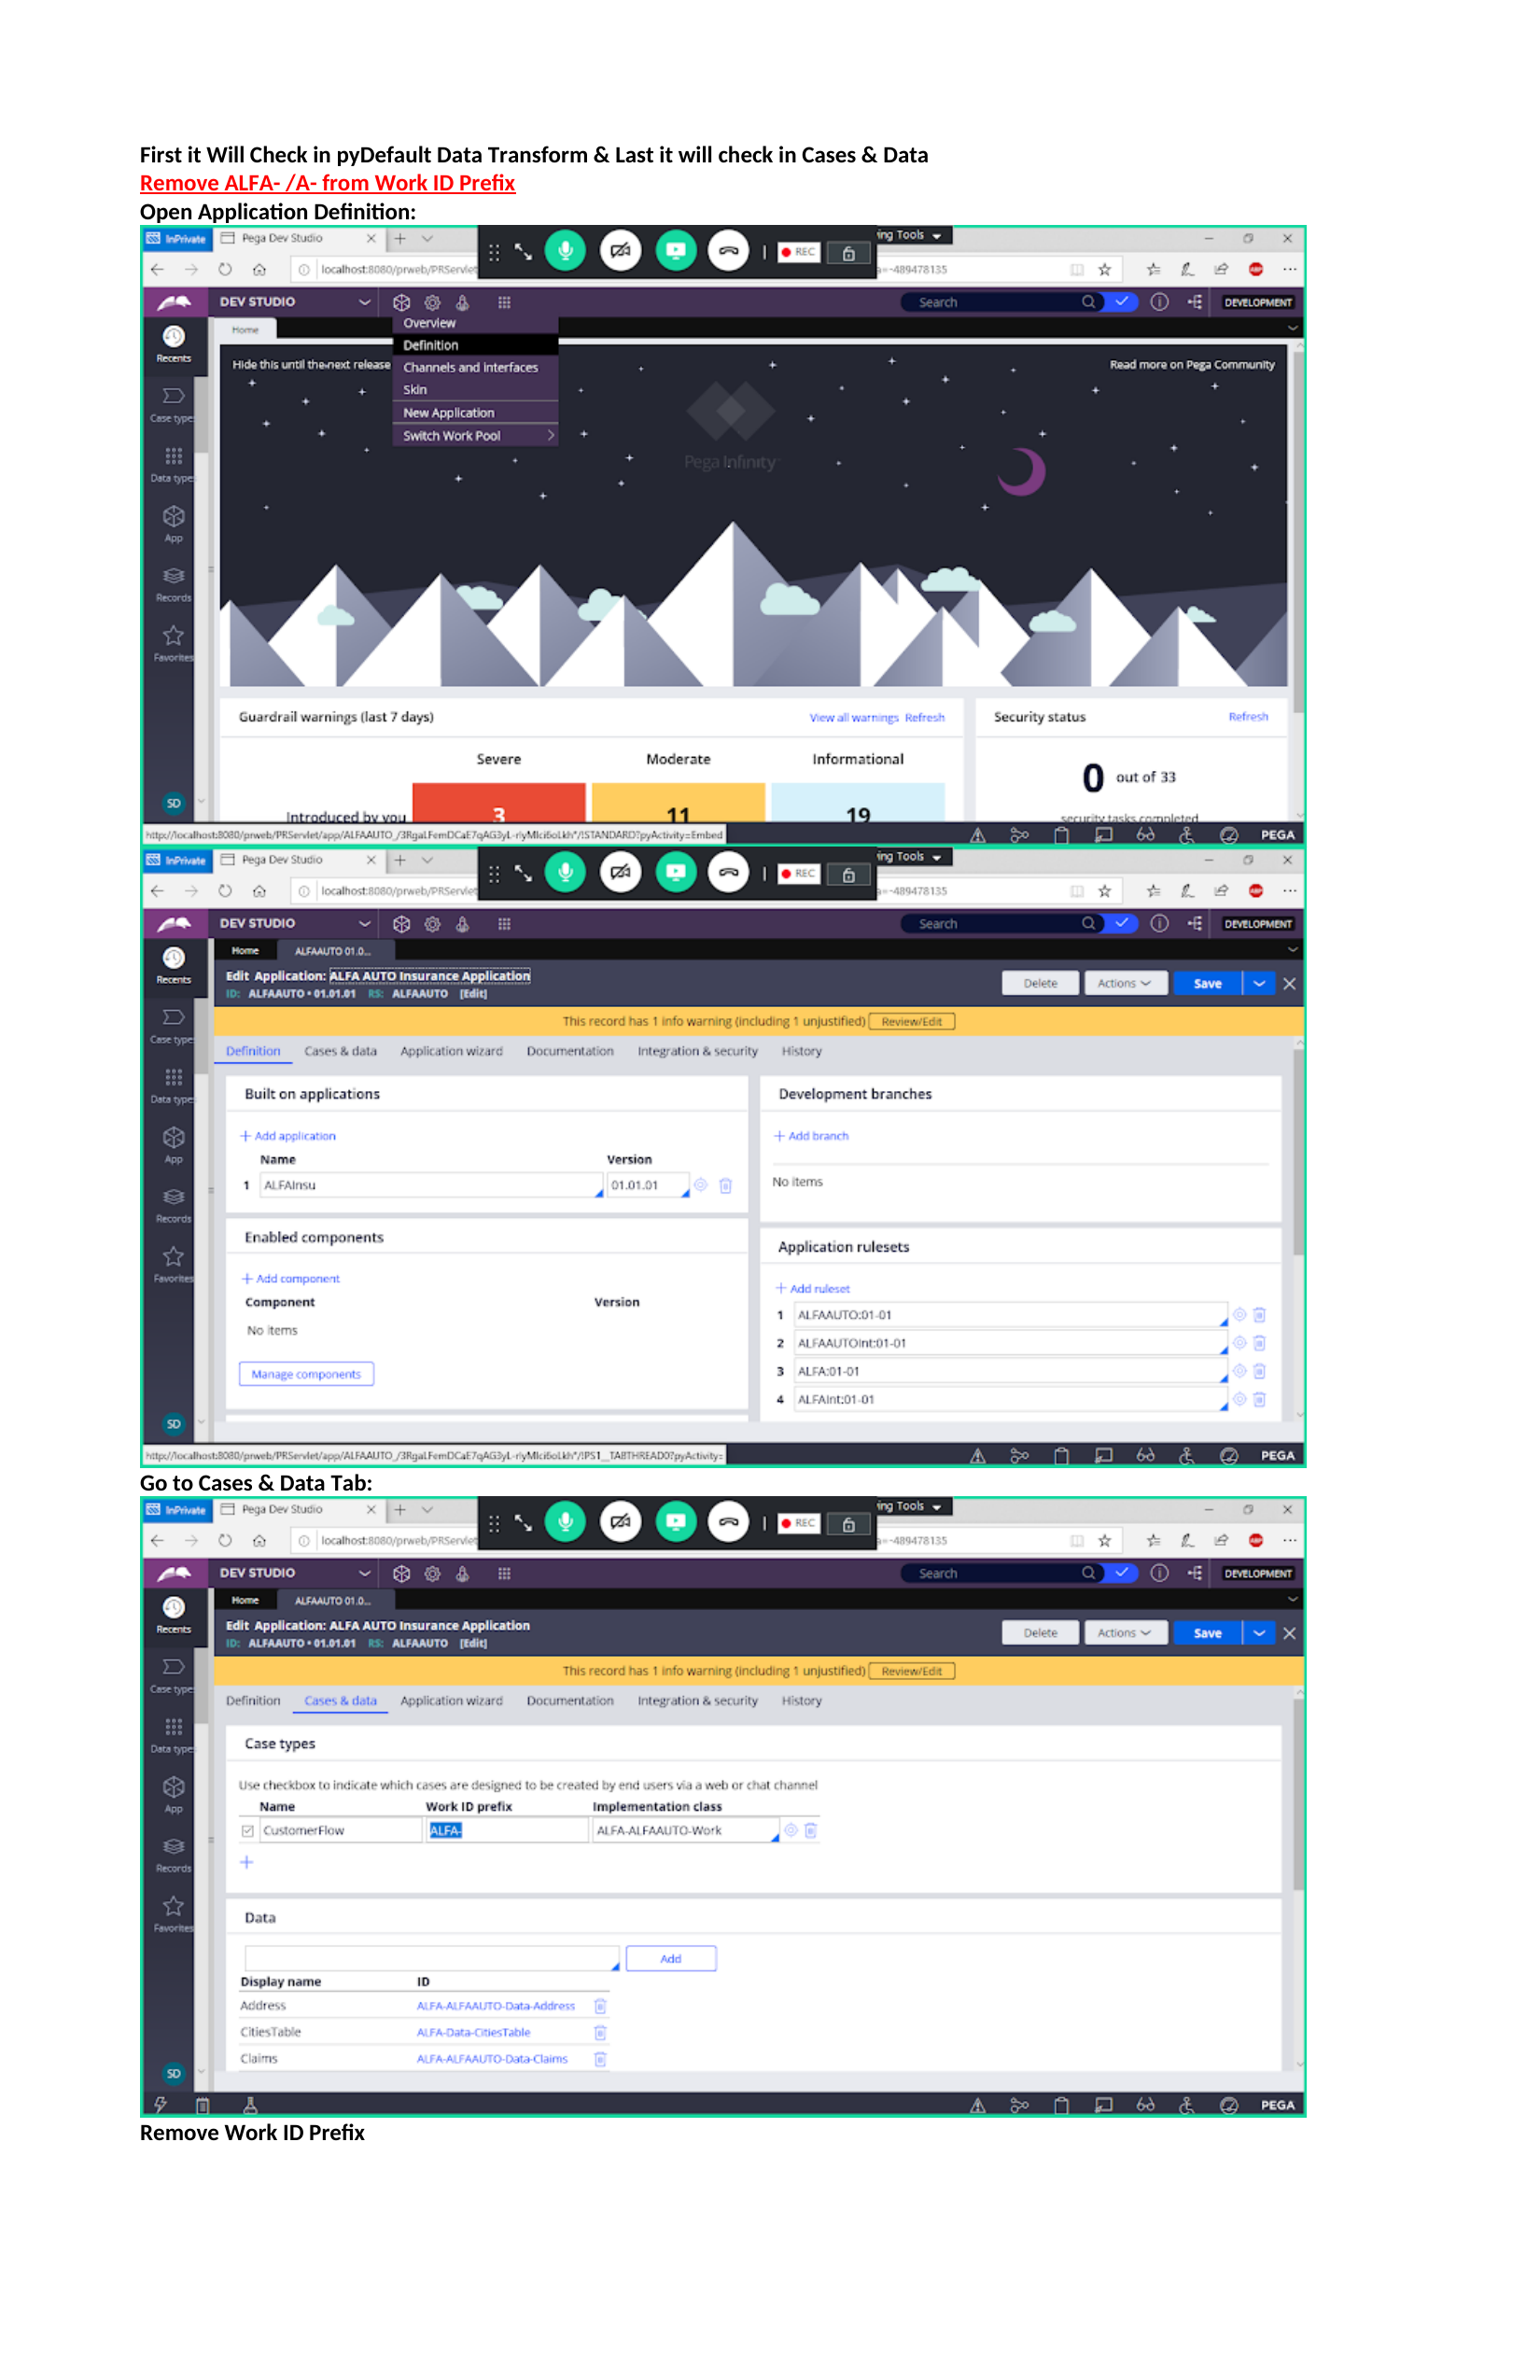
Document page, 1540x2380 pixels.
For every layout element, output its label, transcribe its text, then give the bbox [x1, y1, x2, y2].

text Remove ALFA- /A- from Work ID Prefix [140, 169, 1400, 197]
picture [140, 225, 1307, 1468]
text First it Will Check in pyDefault Data Transform & Last it will check in Cases & Data [140, 140, 1400, 169]
picture [140, 1496, 1307, 2118]
text Go to Cases & Data Tab: [140, 1468, 1400, 1496]
text Open Application Definition: [140, 197, 1400, 226]
text Remove Work ID Prefix [140, 2118, 1400, 2146]
